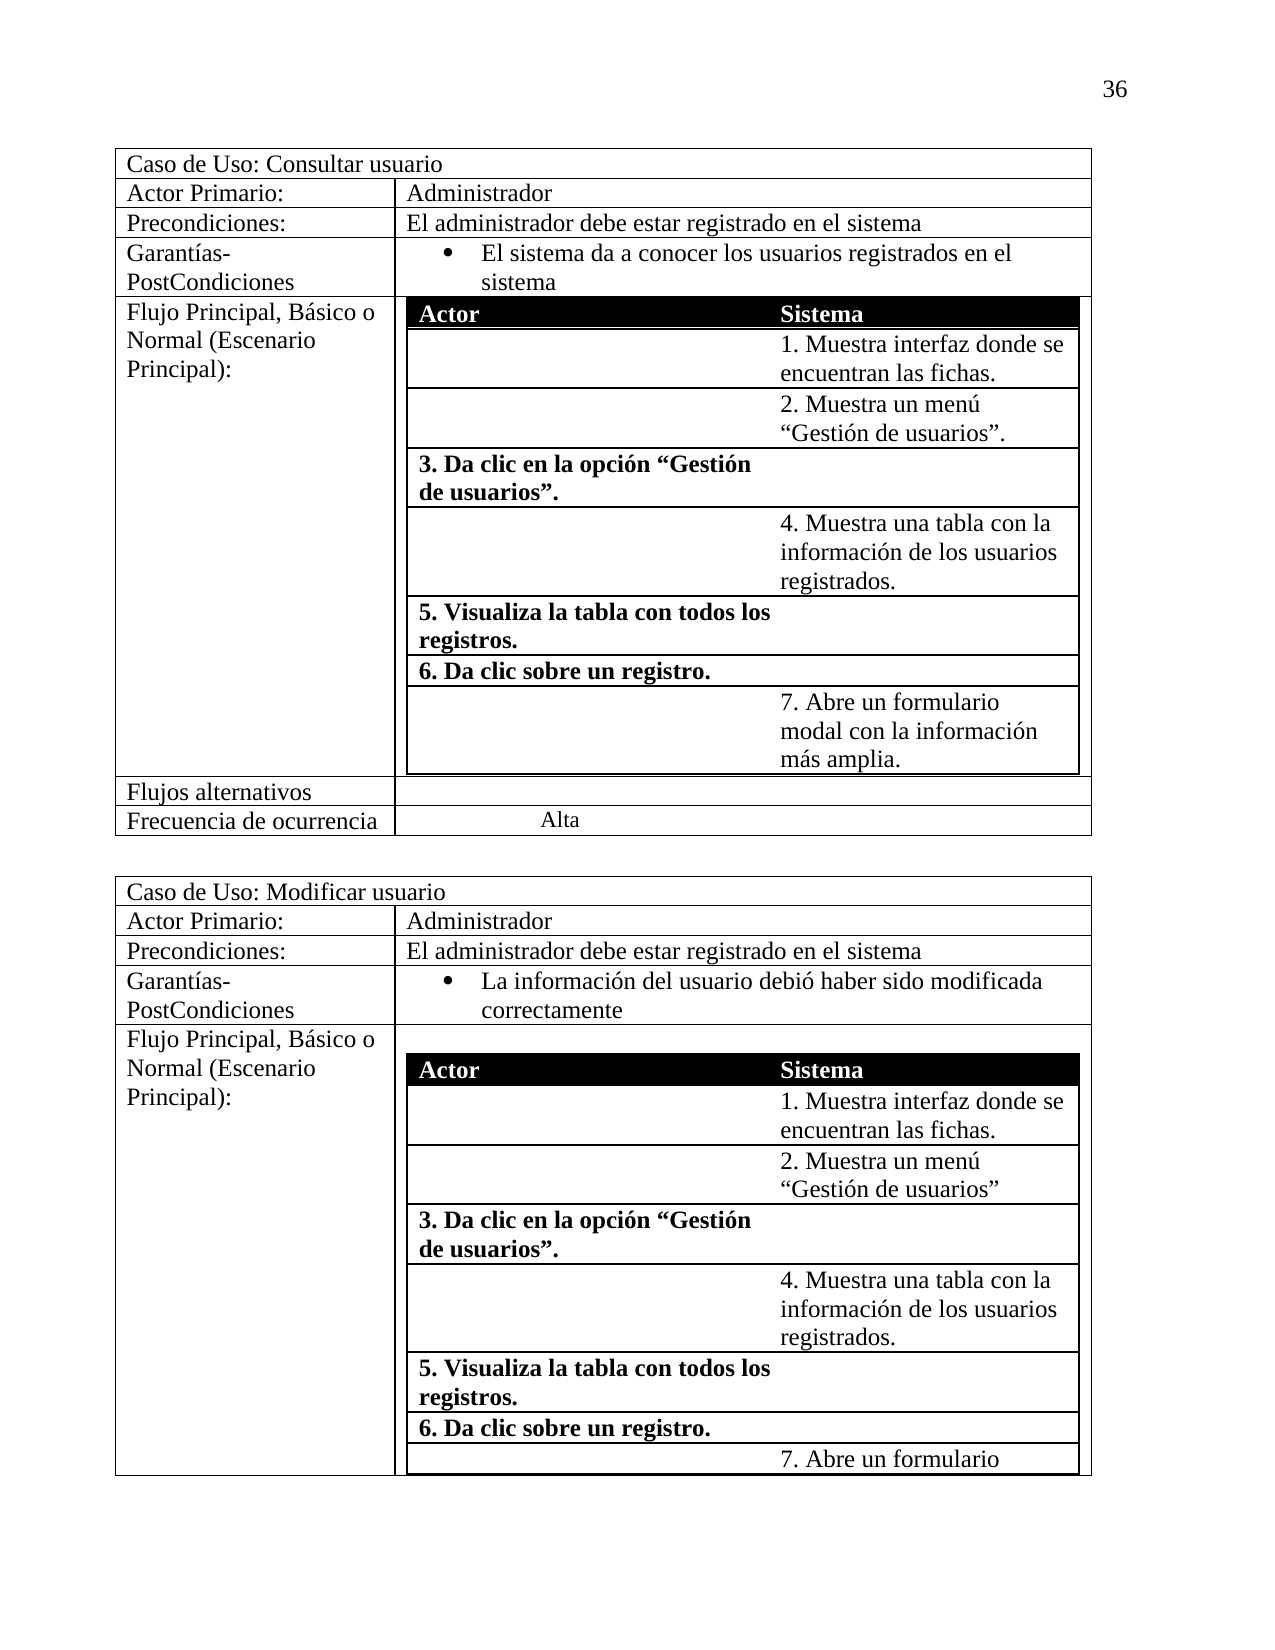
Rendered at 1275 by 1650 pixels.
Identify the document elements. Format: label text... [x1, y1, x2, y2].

table_cell Frecuencia de ocurrencia [116, 806, 394, 835]
table_header Caso de Uso: Consultar usuario [116, 149, 1091, 177]
table_cell Garantías-PostCondiciones [116, 238, 394, 296]
table_cell El administrador debe estar registrado en el sistema [396, 208, 1091, 237]
table_cell Flujo Principal, Básico o Normal (Escenario Principal): [116, 297, 394, 776]
table_cell El administrador debe estar registrado en el sistema [396, 936, 1091, 965]
table_cell Garantías-PostCondiciones [116, 966, 394, 1023]
table_cell La información del usuario debió haber sido modificada correctamente [396, 966, 1091, 1023]
table_cell Flujos alternativos [116, 777, 394, 805]
table_cell Precondiciones: [116, 936, 394, 965]
table_cell [396, 297, 1091, 776]
table_cell Administrador [396, 179, 1091, 207]
table_cell Administrador [396, 906, 1091, 935]
table_cell [396, 777, 1091, 805]
table_cell Alta [396, 806, 1091, 835]
table_cell Actor Primario: [116, 179, 394, 207]
table_cell El sistema da a conocer los usuarios registrados en el sistema [396, 238, 1091, 296]
table_cell Actor Primario: [116, 906, 394, 935]
table_cell Precondiciones: [116, 208, 394, 237]
table_cell [396, 1025, 1091, 1474]
table_header Caso de Uso: Modificar usuario [116, 877, 1091, 905]
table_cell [116, 1025, 394, 1474]
